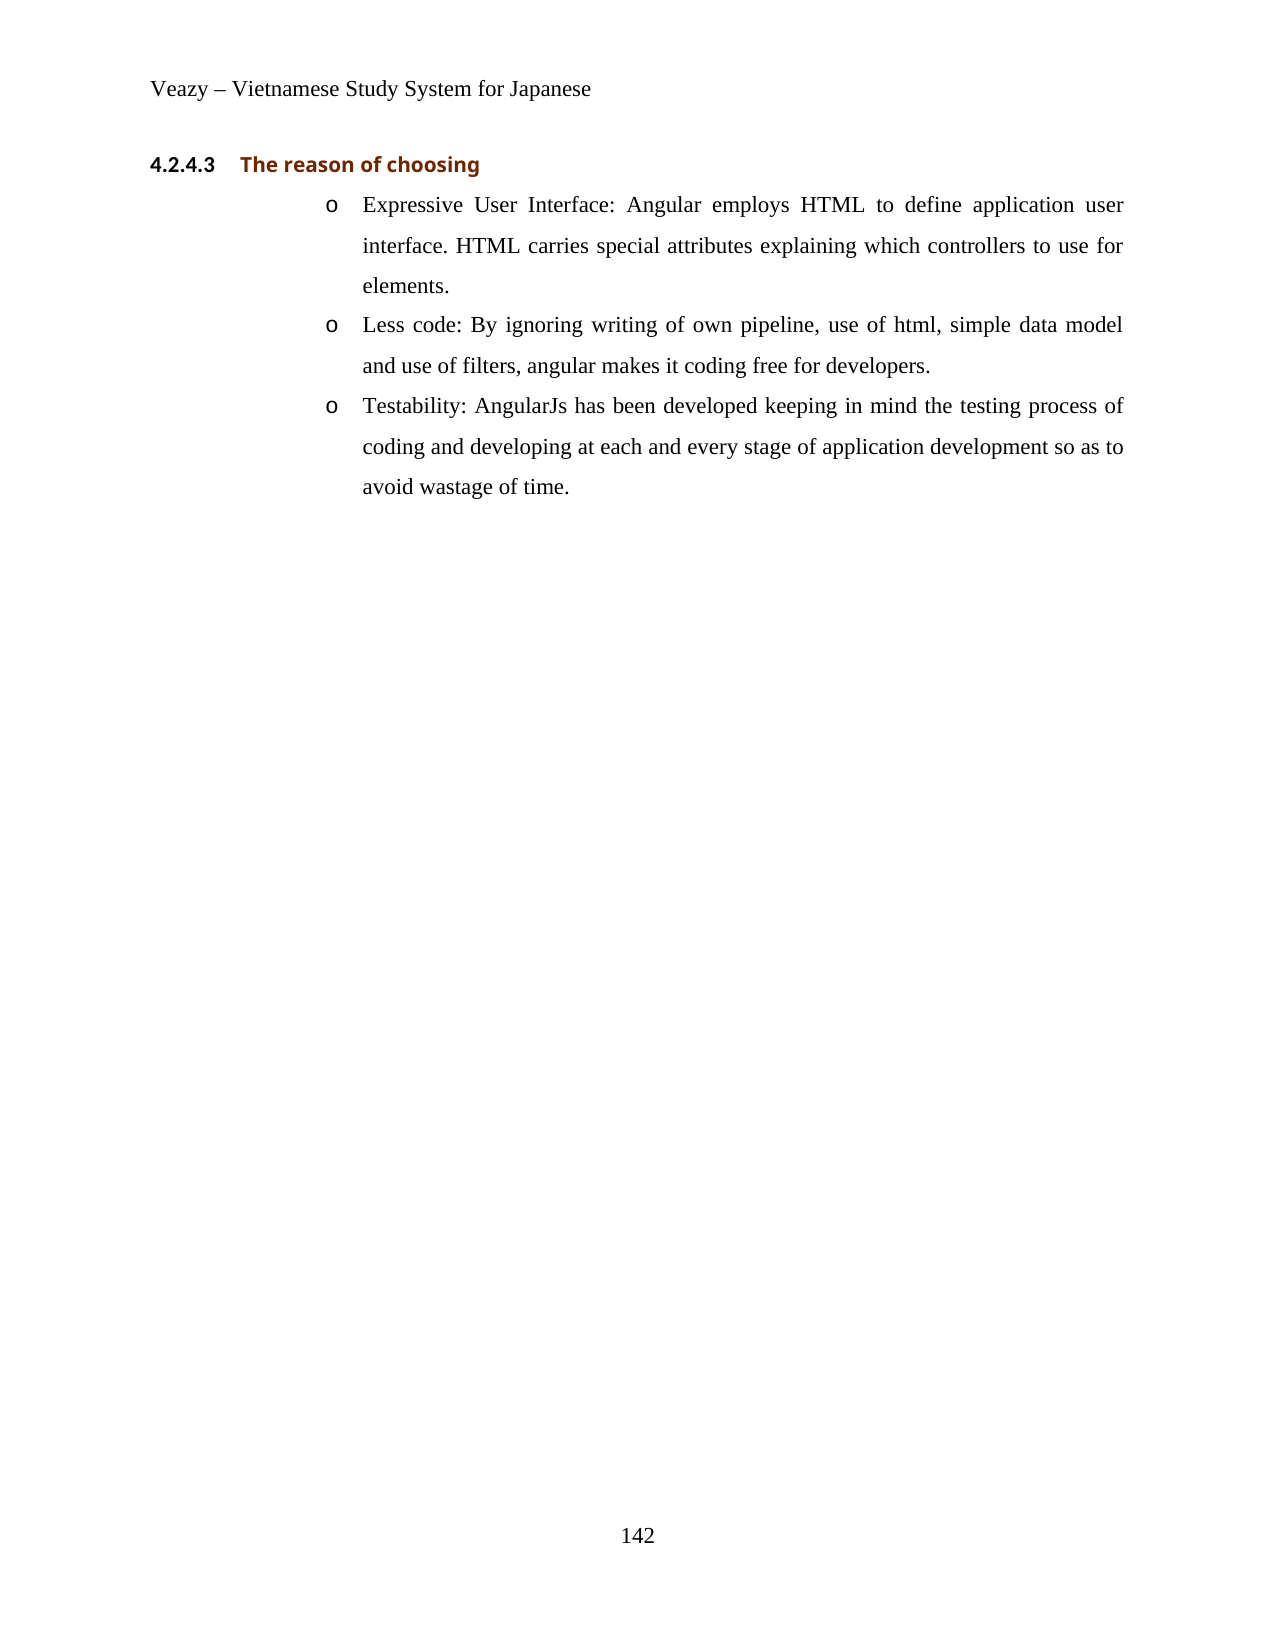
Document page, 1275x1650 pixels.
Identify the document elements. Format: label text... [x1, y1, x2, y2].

list Testability: AngularJs has been developed keeping in mind the testing process of coding and developing at each and every stage of application development so as to avoid wastage of time. [325, 392, 1125, 499]
subtitle The reason of choosing [150, 150, 1125, 178]
list Expressive User Interface: Angular employs HTML to define application user interface. HTML carries special attributes explaining which controllers to use for elements. [325, 191, 1125, 298]
list Less code: By ignoring writing of own pipeline, use of html, simple data model and use of filters, angular makes it coding free for developers. [325, 311, 1125, 379]
